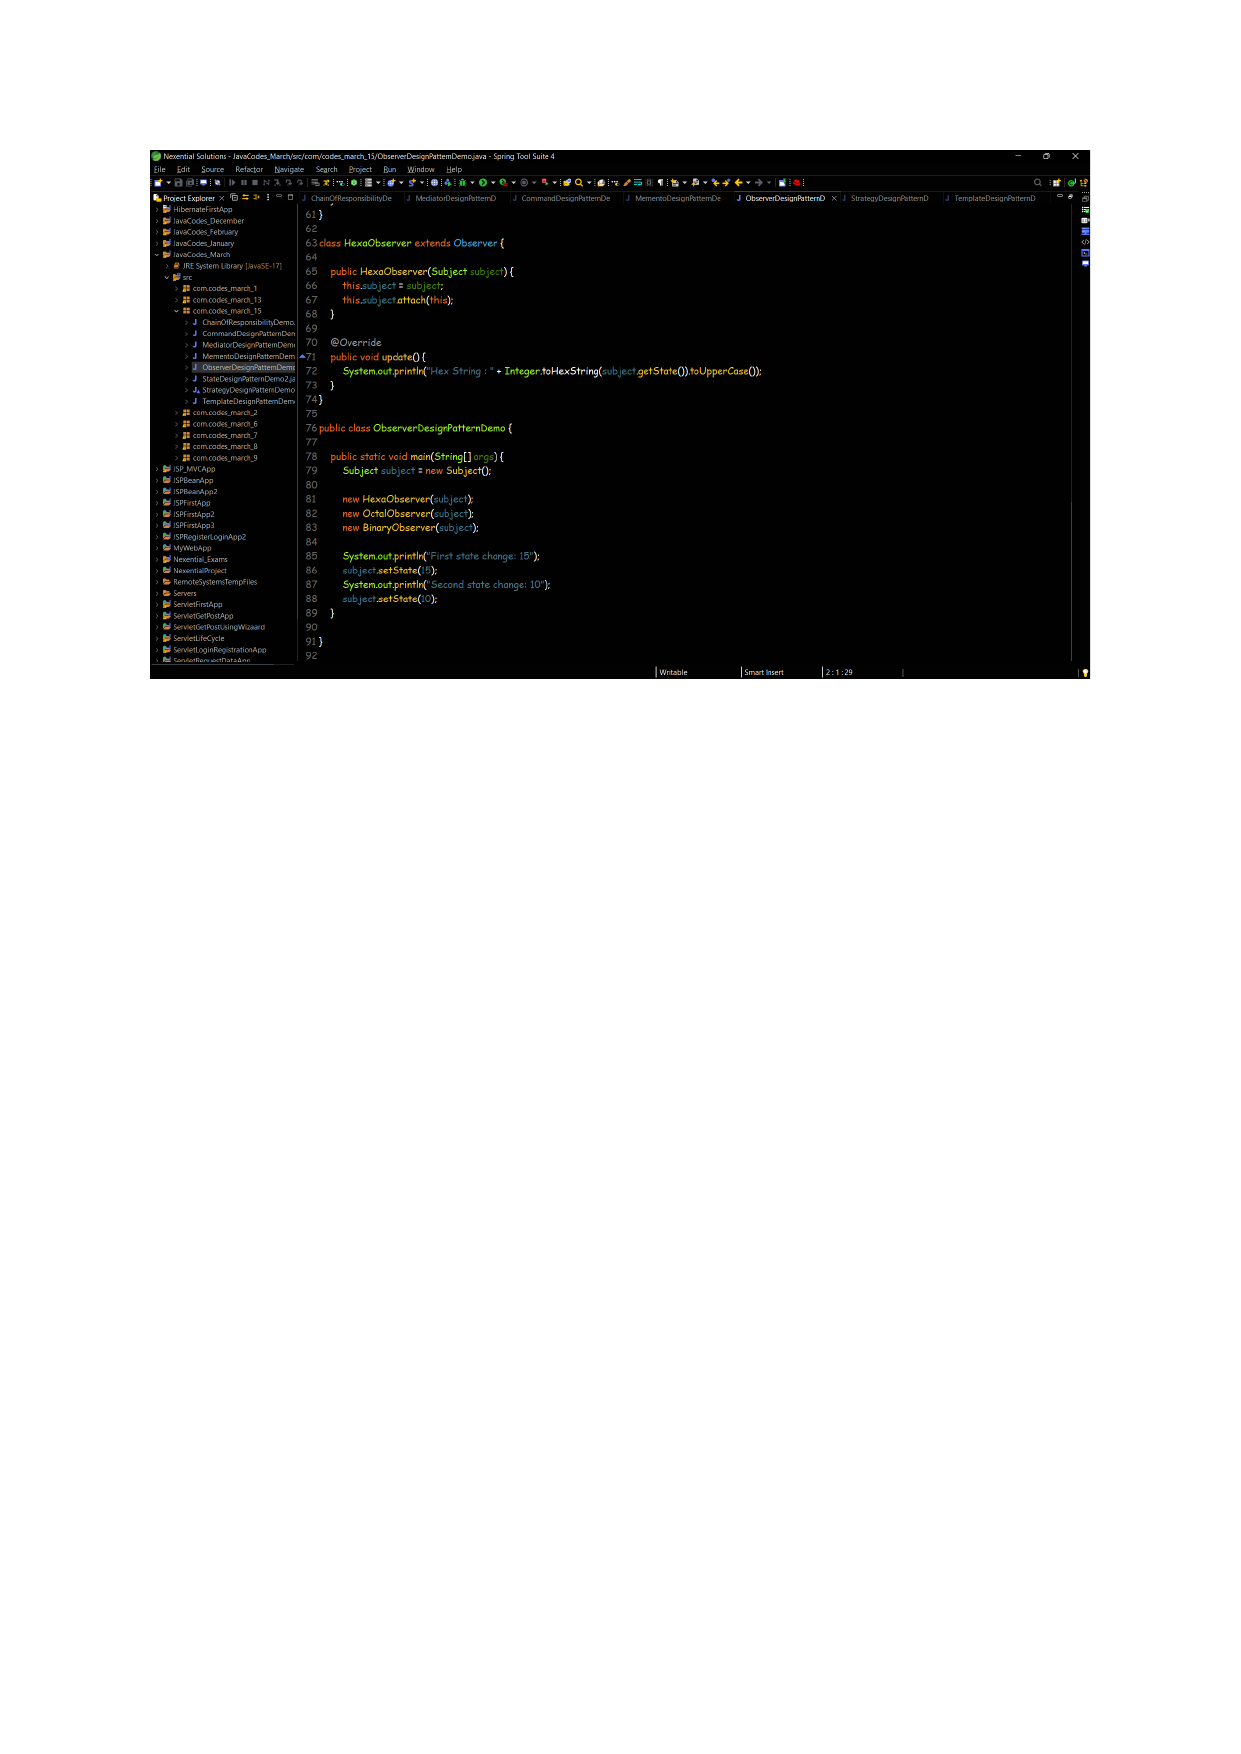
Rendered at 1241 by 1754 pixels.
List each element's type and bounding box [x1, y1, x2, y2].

picture [150, 150, 1091, 679]
